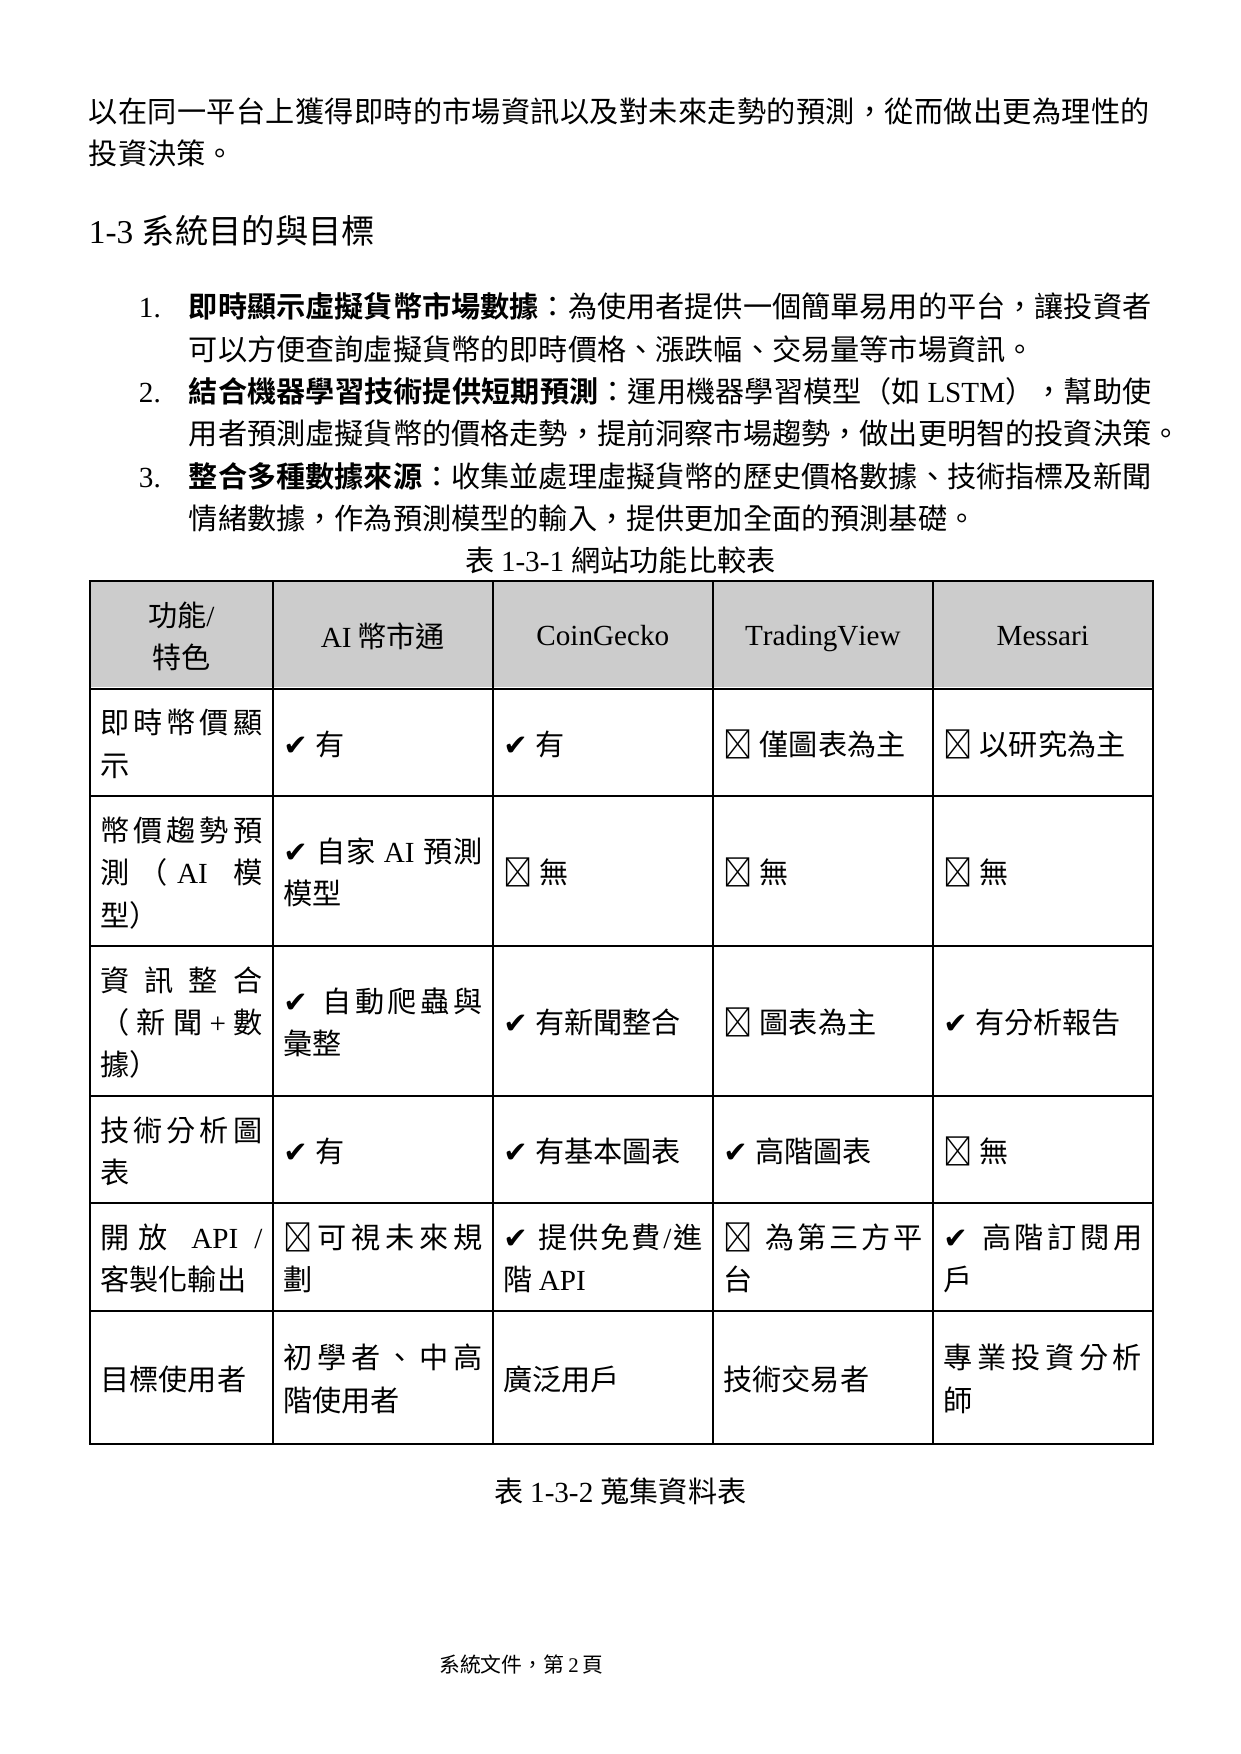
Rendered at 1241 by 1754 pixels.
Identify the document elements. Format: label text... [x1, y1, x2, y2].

table_header TradingView [714, 582, 932, 687]
table_cell ❌ 為第三方平台 [714, 1204, 932, 1309]
table_cell ✔️ 提供免費/進階 API [494, 1204, 712, 1309]
text 1-3 系統目的與目標 [89, 204, 1152, 253]
table_cell 專業投資分析師 [934, 1312, 1152, 1443]
table_cell ❌ 無 [934, 797, 1152, 945]
table_cell ❌ 無 [494, 797, 712, 945]
table_cell ✔️ 有 [494, 690, 712, 795]
table_cell ✔️ 自家 AI 預測模型 [274, 797, 492, 945]
table_cell ❌ 圖表為主 [714, 947, 932, 1094]
table_cell 開放 API / 客製化輸出 [91, 1204, 272, 1309]
table_cell ❌ 以研究為主 [934, 690, 1152, 795]
table_cell 技術交易者 [714, 1312, 932, 1443]
table_cell ❌ 僅圖表為主 [714, 690, 932, 795]
table_header Messari [934, 582, 1152, 687]
text 表 1-3-1 網站功能比較表 [89, 538, 1152, 580]
list 結合機器學習技術提供短期預測：運用機器學習模型（如 LSTM），幫助使用者預測虛擬貨幣的價格走勢，提前洞察市場趨勢，做出更明智的投資決策。 [139, 368, 1152, 453]
table_cell ✔️ 自動爬蟲與彙整 [274, 947, 492, 1094]
table_cell ✔️ 有分析報告 [934, 947, 1152, 1094]
table_cell 目標使用者 [91, 1312, 272, 1443]
table_cell ✔️ 有 [274, 690, 492, 795]
table_cell 初學者、中高階使用者 [274, 1312, 492, 1443]
table_header AI幣市通 [274, 582, 492, 687]
table_cell ❌ 無 [934, 1097, 1152, 1202]
table_cell 幣價趨勢預測（AI 模型） [91, 797, 272, 945]
table_cell 廣泛用戶 [494, 1312, 712, 1443]
table_cell 即時幣價顯示 [91, 690, 272, 795]
table_cell ✔️ 有新聞整合 [494, 947, 712, 1094]
table_cell ✔️ 有 [274, 1097, 492, 1202]
table_header CoinGecko [494, 582, 712, 687]
table_cell 資訊整合（新聞+數據） [91, 947, 272, 1094]
table_cell ✔️ 高階圖表 [714, 1097, 932, 1202]
table_cell ✔️ 有基本圖表 [494, 1097, 712, 1202]
table_header 功能/ 特色 [91, 582, 272, 687]
list 整合多種數據來源：收集並處理虛擬貨幣的歷史價格數據、技術指標及新聞情緒數據，作為預測模型的輸入，提供更加全面的預測基礎。 [139, 453, 1152, 538]
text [89, 89, 1152, 173]
table_cell 技術分析圖表 [91, 1097, 272, 1202]
list 即時顯示虛擬貨幣市場數據：為使用者提供一個簡單易用的平台，讓投資者可以方便查詢虛擬貨幣的即時價格、漲跌幅、交易量等市場資訊。 [139, 284, 1152, 368]
table_cell ❌ 無 [714, 797, 932, 945]
table_cell ✔️ 高階訂閱用戶 [934, 1204, 1152, 1309]
text 表 1-3-2 蒐集資料表 [89, 1469, 1152, 1511]
table_cell ❌可視未來規劃 [274, 1204, 492, 1309]
